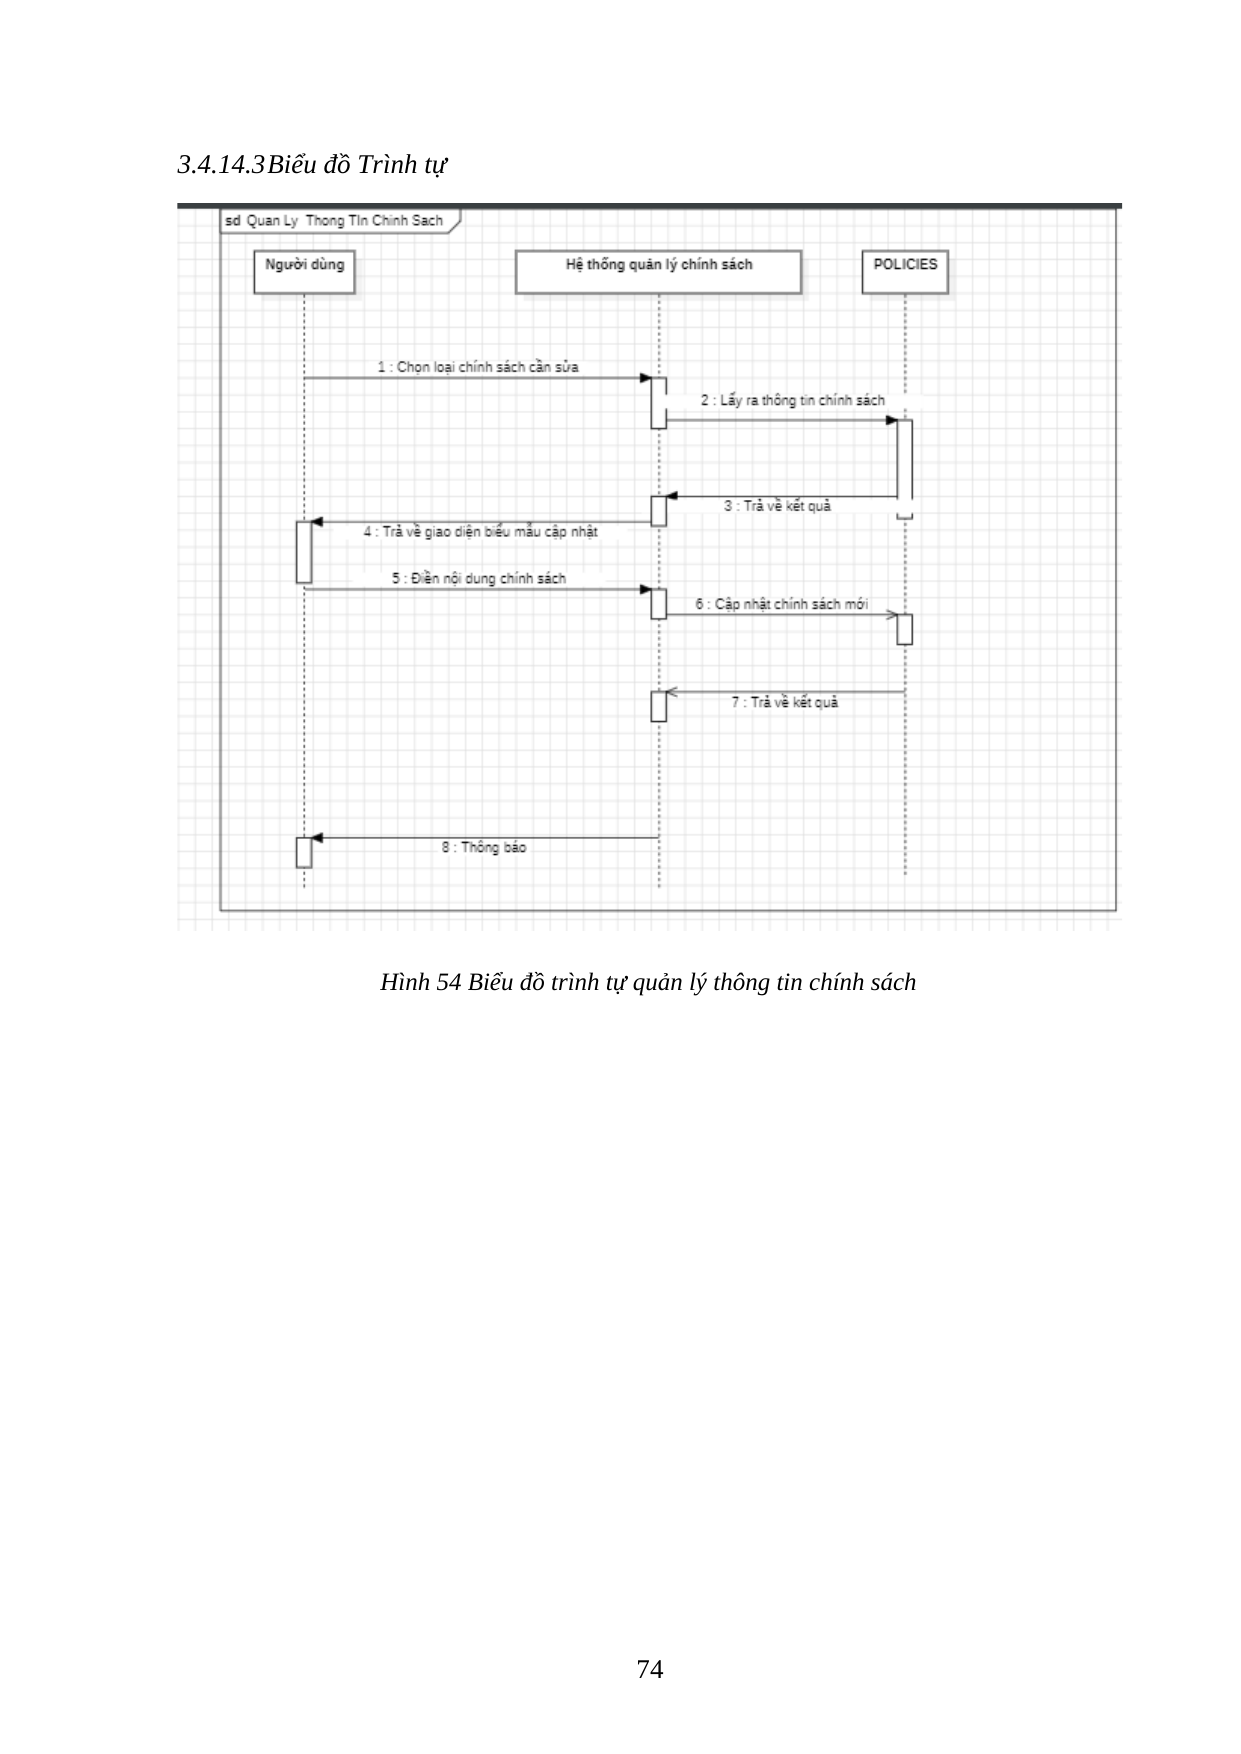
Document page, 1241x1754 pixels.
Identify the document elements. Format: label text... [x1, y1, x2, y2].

picture [177, 203, 1123, 931]
text Hình 54 Biểu đồ trình tự quản lý thông tin chính sách [177, 967, 1122, 995]
subtitle Biểu đồ Trình tự [177, 148, 1122, 179]
